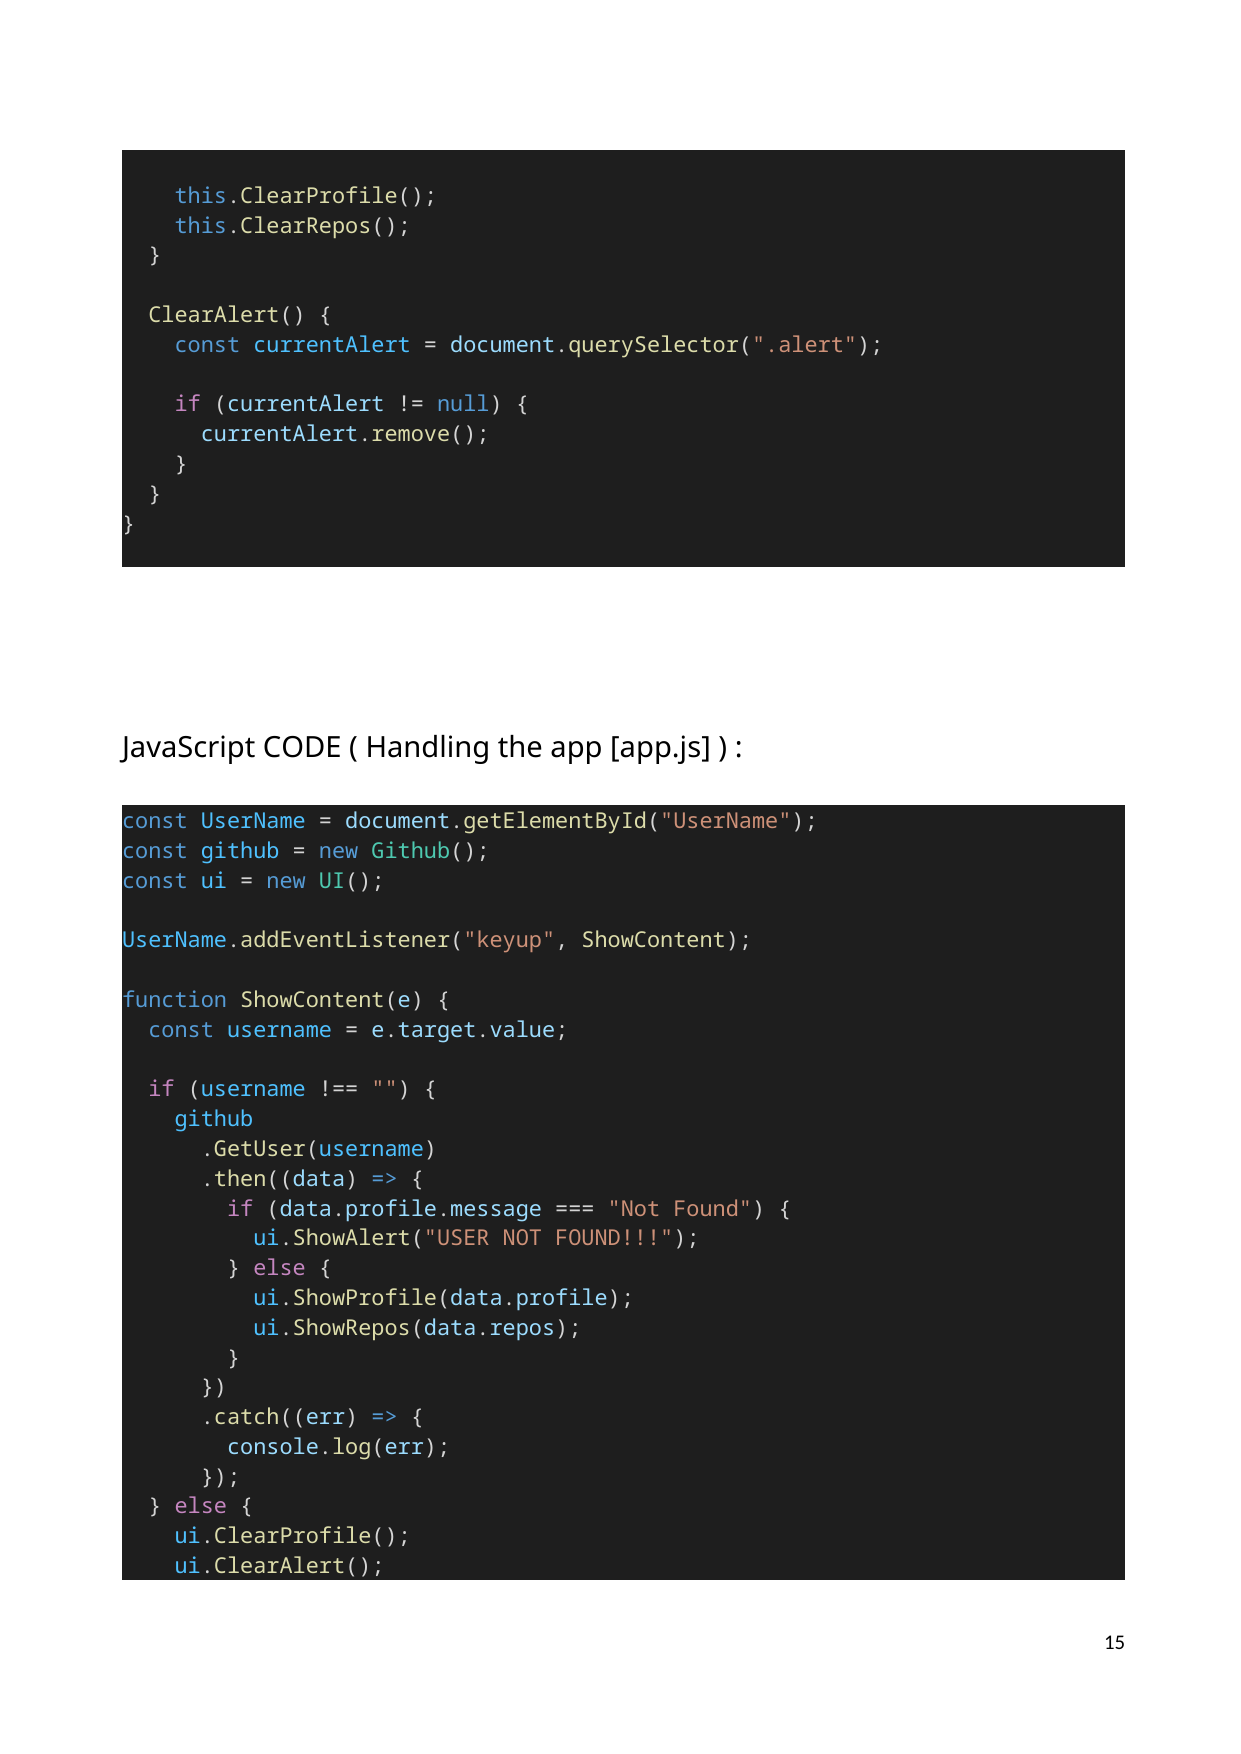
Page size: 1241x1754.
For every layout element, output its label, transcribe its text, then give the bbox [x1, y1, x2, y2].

text } else { [122, 1490, 1125, 1520]
text const github = new Github(); [122, 835, 1125, 865]
text if (currentAlert != null) { [122, 388, 1125, 418]
text if (username !== "") { [122, 1073, 1125, 1103]
text JavaScript CODE ( Handling the app [app.js] ) : [122, 726, 1125, 766]
text } [122, 448, 1125, 478]
text } [122, 478, 1125, 507]
text UserName.addEventListener("keyup", ShowContent); [122, 924, 1125, 954]
text ui.ClearProfile(); [122, 1520, 1125, 1550]
text .then((data) => { [122, 1163, 1125, 1192]
text this.ClearProfile(); [122, 180, 1125, 209]
text const currentAlert = document.querySelector(".alert"); [122, 329, 1125, 358]
text ui.ShowAlert("USER NOT FOUND!!!"); [122, 1222, 1125, 1252]
text if (data.profile.message === "Not Found") { [122, 1192, 1125, 1222]
text .catch((err) => { [122, 1401, 1125, 1431]
text const UserName = document.getElementById("UserName"); [122, 805, 1125, 835]
text .GetUser(username) [122, 1133, 1125, 1163]
text this.ClearRepos(); [122, 209, 1125, 239]
text } [122, 507, 1125, 537]
text } else { [122, 1252, 1125, 1282]
text github [122, 1103, 1125, 1133]
text ui.ShowRepos(data.repos); [122, 1312, 1125, 1341]
text const ui = new UI(); [122, 865, 1125, 894]
text currentAlert.remove(); [122, 418, 1125, 448]
text ui.ShowProfile(data.profile); [122, 1282, 1125, 1312]
text function ShowContent(e) { [122, 984, 1125, 1014]
text const username = e.target.value; [122, 1014, 1125, 1043]
text console.log(err); [122, 1431, 1125, 1461]
text ClearAlert() { [122, 299, 1125, 329]
text } [122, 1341, 1125, 1371]
text } [122, 239, 1125, 269]
text }) [122, 1371, 1125, 1401]
text ui.ClearAlert(); [122, 1550, 1125, 1580]
text }); [122, 1461, 1125, 1490]
